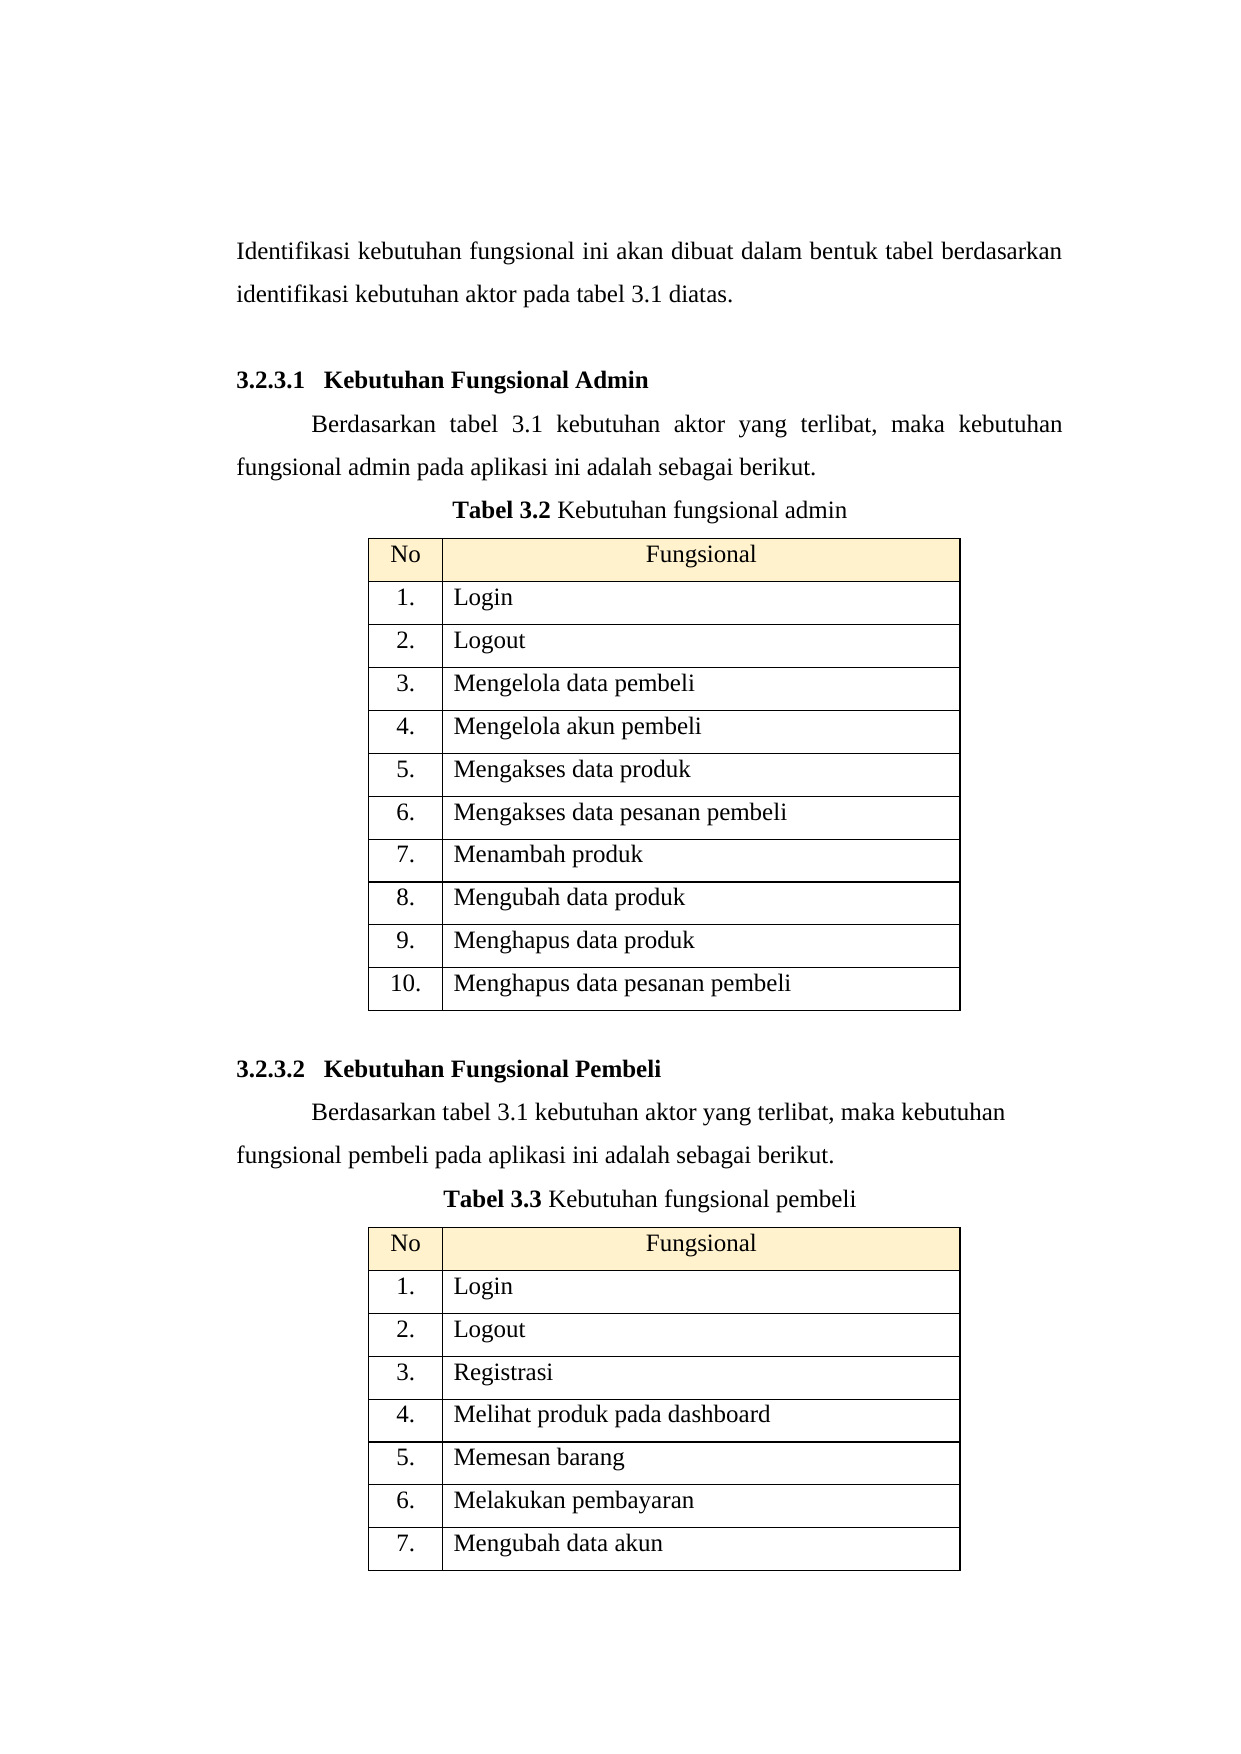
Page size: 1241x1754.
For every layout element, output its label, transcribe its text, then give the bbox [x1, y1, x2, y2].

table_cell 3. [369, 1357, 442, 1398]
table_cell 6. [369, 797, 442, 838]
table_cell 5. [369, 754, 442, 796]
table_cell Registrasi [443, 1357, 959, 1398]
table_cell Menghapus data produk [443, 925, 959, 967]
text 3.2.3.2 Kebutuhan Fungsional Pembeli [236, 1054, 1063, 1083]
table_cell 3. [369, 668, 442, 710]
table_cell Mengakses data pesanan pembeli [443, 797, 959, 838]
table_cell Melakukan pembayaran [443, 1485, 959, 1527]
table_cell Logout [443, 625, 959, 667]
table_cell 7. [369, 840, 442, 881]
table_cell Melihat produk pada dashboard [443, 1400, 959, 1441]
table_header Fungsional [443, 539, 959, 581]
table_cell Logout [443, 1314, 959, 1356]
table_cell Mengelola data pembeli [443, 668, 959, 710]
text Berdasarkan tabel 3.1 kebutuhan aktor yang terlibat, maka kebutuhan fungsional admin pada aplikasi ini adalah sebagai berikut. [236, 409, 1063, 481]
table_cell 9. [369, 925, 442, 967]
table_cell 7. [369, 1528, 442, 1570]
table_cell 2. [369, 625, 442, 667]
table_cell 1. [369, 1271, 442, 1313]
text Berdasarkan tabel 3.1 kebutuhan aktor yang terlibat, maka kebutuhan fungsional pembeli pada aplikasi ini adalah sebagai berikut. [236, 1097, 1063, 1169]
table_header Fungsional [443, 1228, 959, 1270]
table_cell Mengubah data produk [443, 883, 959, 924]
table_cell 6. [369, 1485, 442, 1527]
text Tabel 3.2 Kebutuhan fungsional admin [236, 495, 1063, 524]
table_cell Menghapus data pesanan pembeli [443, 968, 959, 1010]
table_cell Login [443, 582, 959, 624]
table_cell Mengubah data akun [443, 1528, 959, 1570]
table_header No [369, 539, 442, 581]
table_header No [369, 1228, 442, 1270]
table_cell 8. [369, 883, 442, 924]
table_cell 10. [369, 968, 442, 1010]
table_cell 2. [369, 1314, 442, 1356]
table_cell Menambah produk [443, 840, 959, 881]
table_cell 5. [369, 1443, 442, 1484]
table_cell Login [443, 1271, 959, 1313]
text Tabel 3.3 Kebutuhan fungsional pembeli [236, 1184, 1063, 1212]
table_cell Mengelola akun pembeli [443, 711, 959, 753]
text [236, 236, 1063, 308]
table_cell Memesan barang [443, 1443, 959, 1484]
table_cell 4. [369, 1400, 442, 1441]
table_cell 4. [369, 711, 442, 753]
table_cell 1. [369, 582, 442, 624]
table_cell Mengakses data produk [443, 754, 959, 796]
text 3.2.3.1 Kebutuhan Fungsional Admin [236, 366, 1063, 394]
